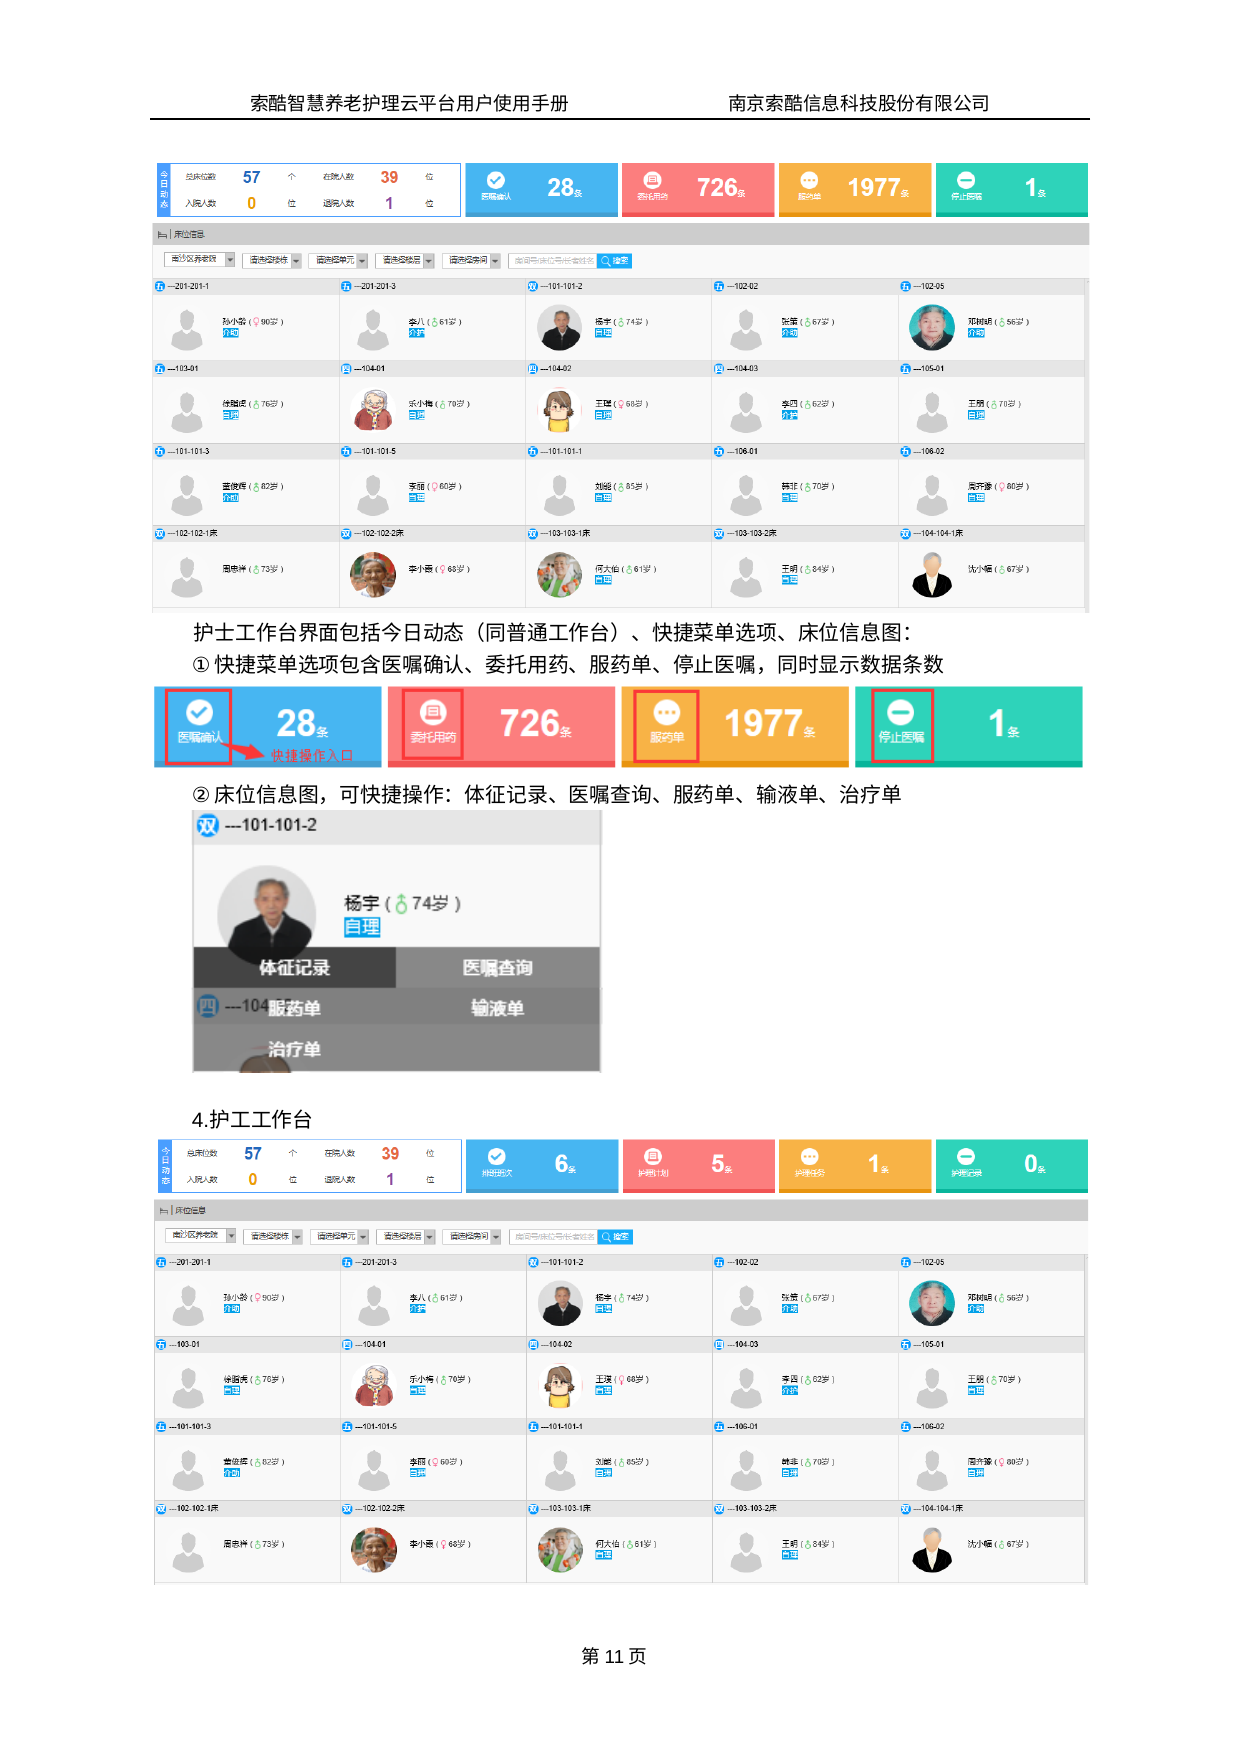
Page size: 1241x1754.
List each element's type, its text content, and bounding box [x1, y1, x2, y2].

list 护工工作台 [150, 1102, 1090, 1135]
picture [150, 1135, 1089, 1585]
picture [150, 680, 1089, 775]
text 护士工作台界面包括今日动态（同普通工作台）、快捷菜单选项、床位信息图： [150, 615, 1090, 647]
text ①快捷菜单选项包含医嘱确认、委托用药、服药单、停止医嘱，同时显示数据条数 [150, 647, 1090, 680]
picture [150, 160, 1090, 613]
picture [191, 810, 603, 1073]
text ②床位信息图，可快捷操作：体征记录、医嘱查询、服药单、输液单、治疗单 [150, 777, 1090, 810]
